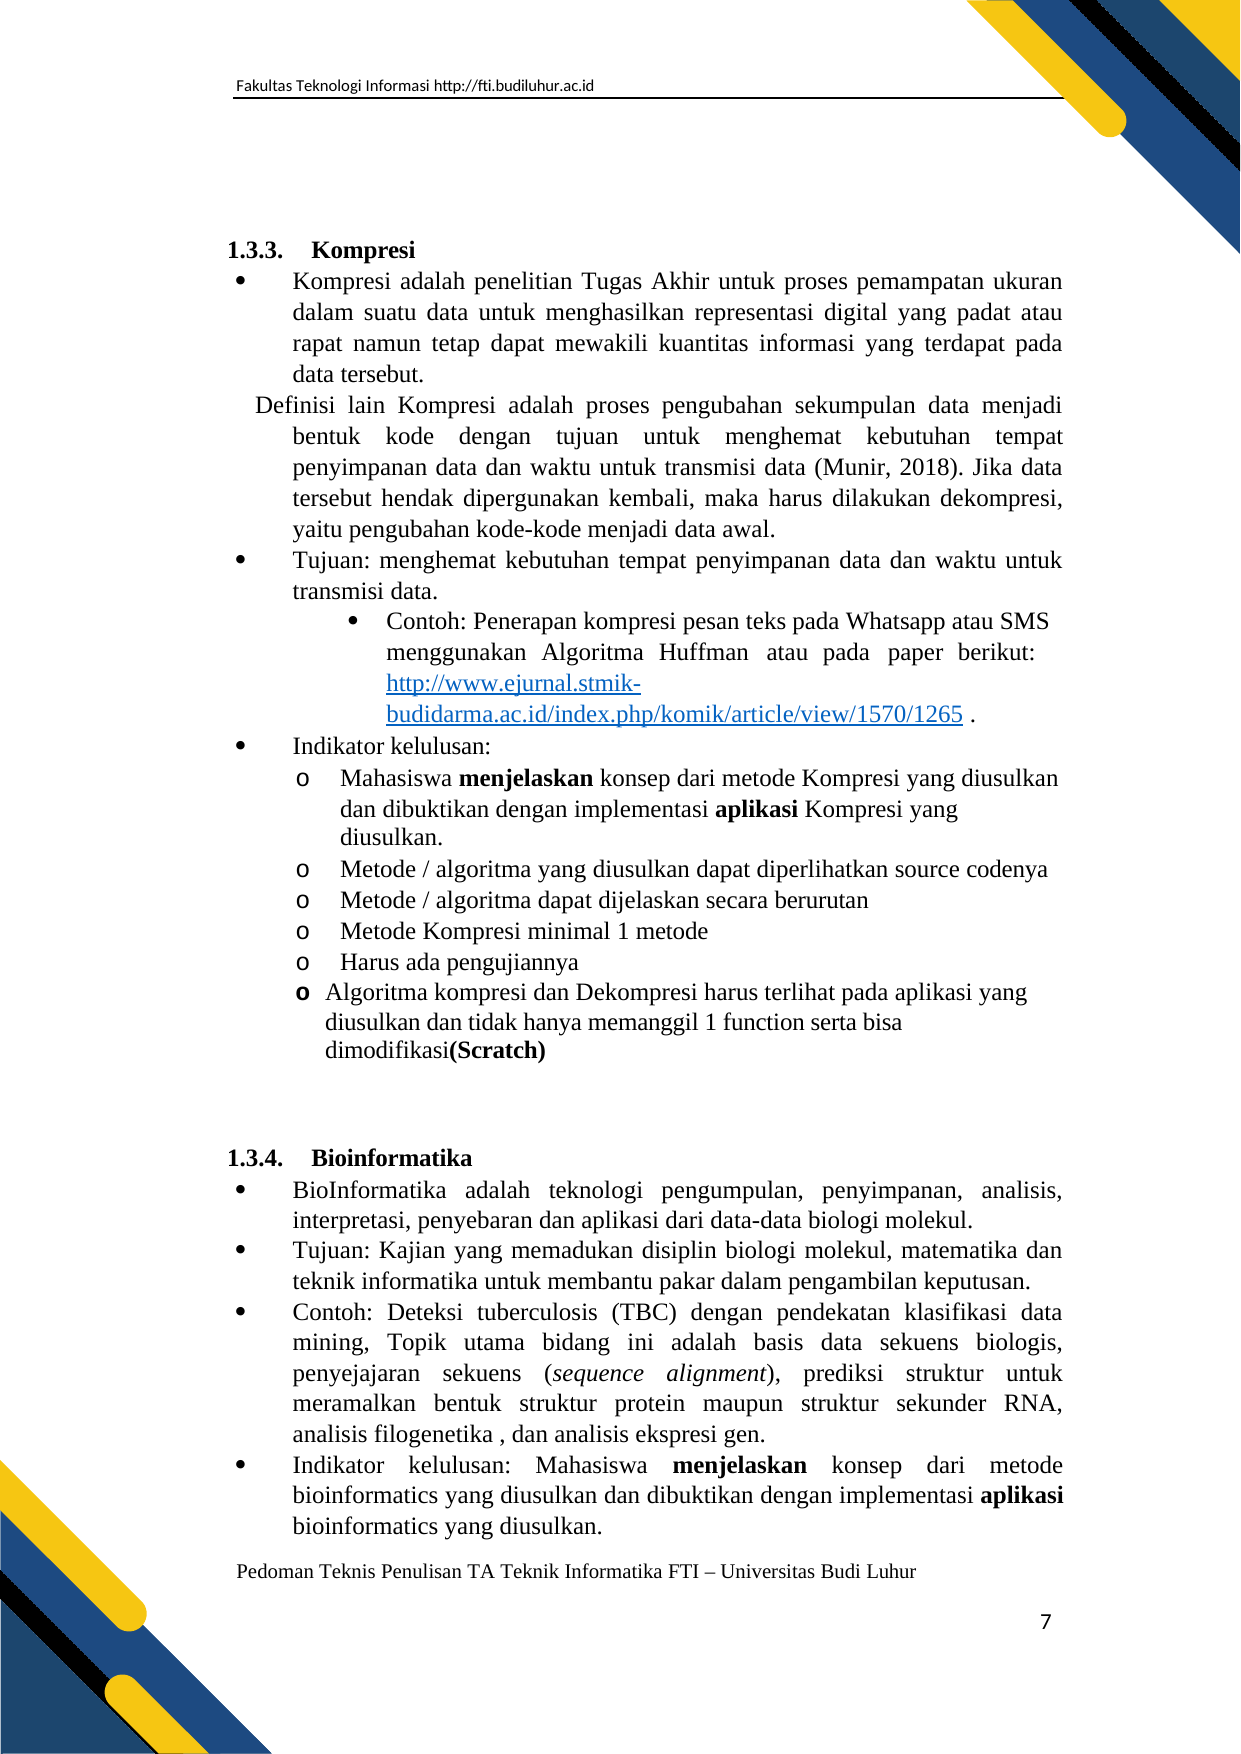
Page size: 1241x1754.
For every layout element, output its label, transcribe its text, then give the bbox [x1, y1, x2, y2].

list Contoh: Deteksi tuberculosis (TBC) dengan pendekatan klasifikasi data mining, Topik utama bidang ini adalah basis data sekuens biologis, penyejajaran sekuens (sequence alignment), prediksi struktur untuk meramalkan bentuk struktur protein maupun struktur sekunder RNA, analisis filogenetika , dan analisis ekspresi gen. [236, 1297, 1063, 1447]
list Tujuan: Kajian yang memadukan disiplin biologi molekul, matematika dan teknik informatika untuk membantu pakar dalam pengambilan keputusan. [236, 1236, 1063, 1295]
list Harus ada pengujiannya [295, 947, 1090, 978]
list Metode / algoritma dapat dijelaskan secara berurutan [295, 885, 1090, 916]
list Indikator kelulusan: Mahasiswa menjelaskan konsep dari metode bioinformatics yang diusulkan dan dibuktikan dengan implementasi aplikasi bioinformatics yang diusulkan. [236, 1450, 1063, 1539]
subtitle Kompresi [227, 235, 1090, 264]
list BioInformatika adalah teknologi pengumpulan, penyimpanan, analisis, interpretasi, penyebaran dan aplikasi dari data-data biologi molekul. [236, 1175, 1063, 1233]
list Indikator kelulusan: [236, 730, 1090, 761]
picture [0, 1570, 184, 1754]
list Algoritma kompresi dan Dekompresi harus terlihat pada aplikasi yang diusulkan dan tidak hanya memanggil 1 function serta bisa dimodifikasi(Scratch) [295, 978, 1090, 1065]
list Metode / algoritma yang diusulkan dapat diperlihatkan source codenya [295, 854, 1090, 884]
list Tujuan: menghemat kebutuhan tempat penyimpanan data dan waktu untuk transmisi data. [236, 546, 1063, 604]
picture [1068, 0, 1241, 172]
list Metode Kompresi minimal 1 metode [295, 916, 1090, 947]
subtitle Bioinformatika [227, 1143, 1090, 1172]
text Definisi lain Kompresi adalah proses pengubahan sekumpulan data menjadi bentuk kode dengan tujuan untuk menghemat kebutuhan tempat penyimpanan data dan waktu untuk transmisi data (Munir, 2018). Jika data tersebut hendak dipergunakan kembali, maka harus dilakukan dekompresi, yaitu pengubahan kode-kode menjadi data awal. [255, 390, 1063, 543]
list Contoh: Penerapan kompresi pesan teks pada Whatsapp atau SMS menggunakan Algoritma Huffman atau pada paper berikut: http://www.ejurnal.stmik- budidarma.ac.id/index.php/komik/article/view/1570/1265 . [349, 606, 1063, 728]
list Mahasiswa menjelaskan konsep dari metode Kompresi yang diusulkan dan dibuktikan dengan implementasi aplikasi Kompresi yang diusulkan. [295, 763, 1064, 851]
list Kompresi adalah penelitian Tugas Akhir untuk proses pemampatan ukuran dalam suatu data untuk menghasilkan representasi digital yang padat atau rapat namun tetap dapat mewakili kuantitas informasi yang terdapat pada data tersebut. [236, 266, 1063, 388]
